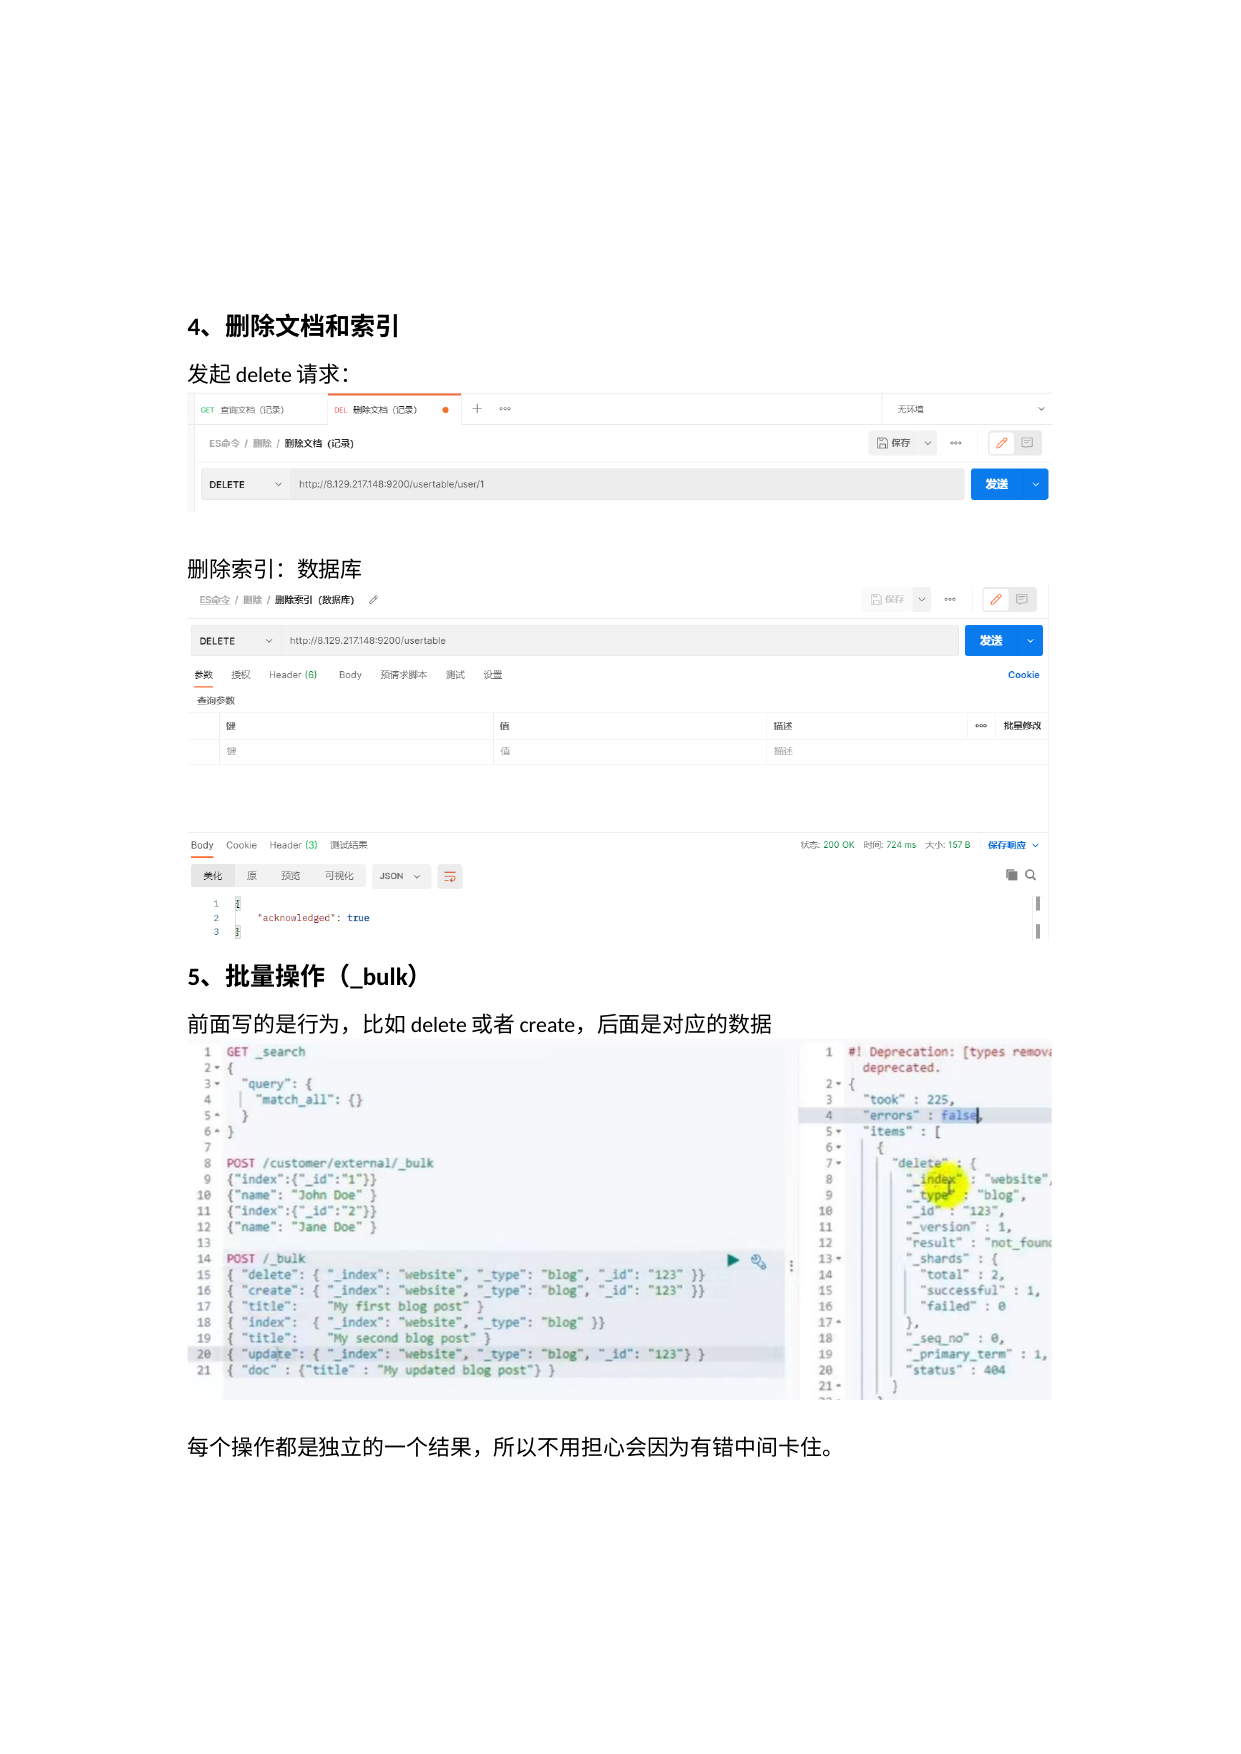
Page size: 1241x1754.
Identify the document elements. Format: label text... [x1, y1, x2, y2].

list 发起delete请求： [187, 357, 1053, 389]
picture [187, 1039, 1052, 1400]
list 每个操作都是独立的一个结果，所以不用担心会因为有错中间卡住。 [187, 1429, 1053, 1462]
list 前面写的是行为，比如delete或者create，后面是对应的数据 [187, 1007, 1053, 1039]
picture [187, 584, 1052, 942]
picture [187, 389, 1053, 512]
list 删除索引：数据库 [187, 552, 1053, 584]
list 删除文档和索引 [187, 292, 1053, 357]
list 批量操作（_bulk） [187, 942, 1053, 1007]
